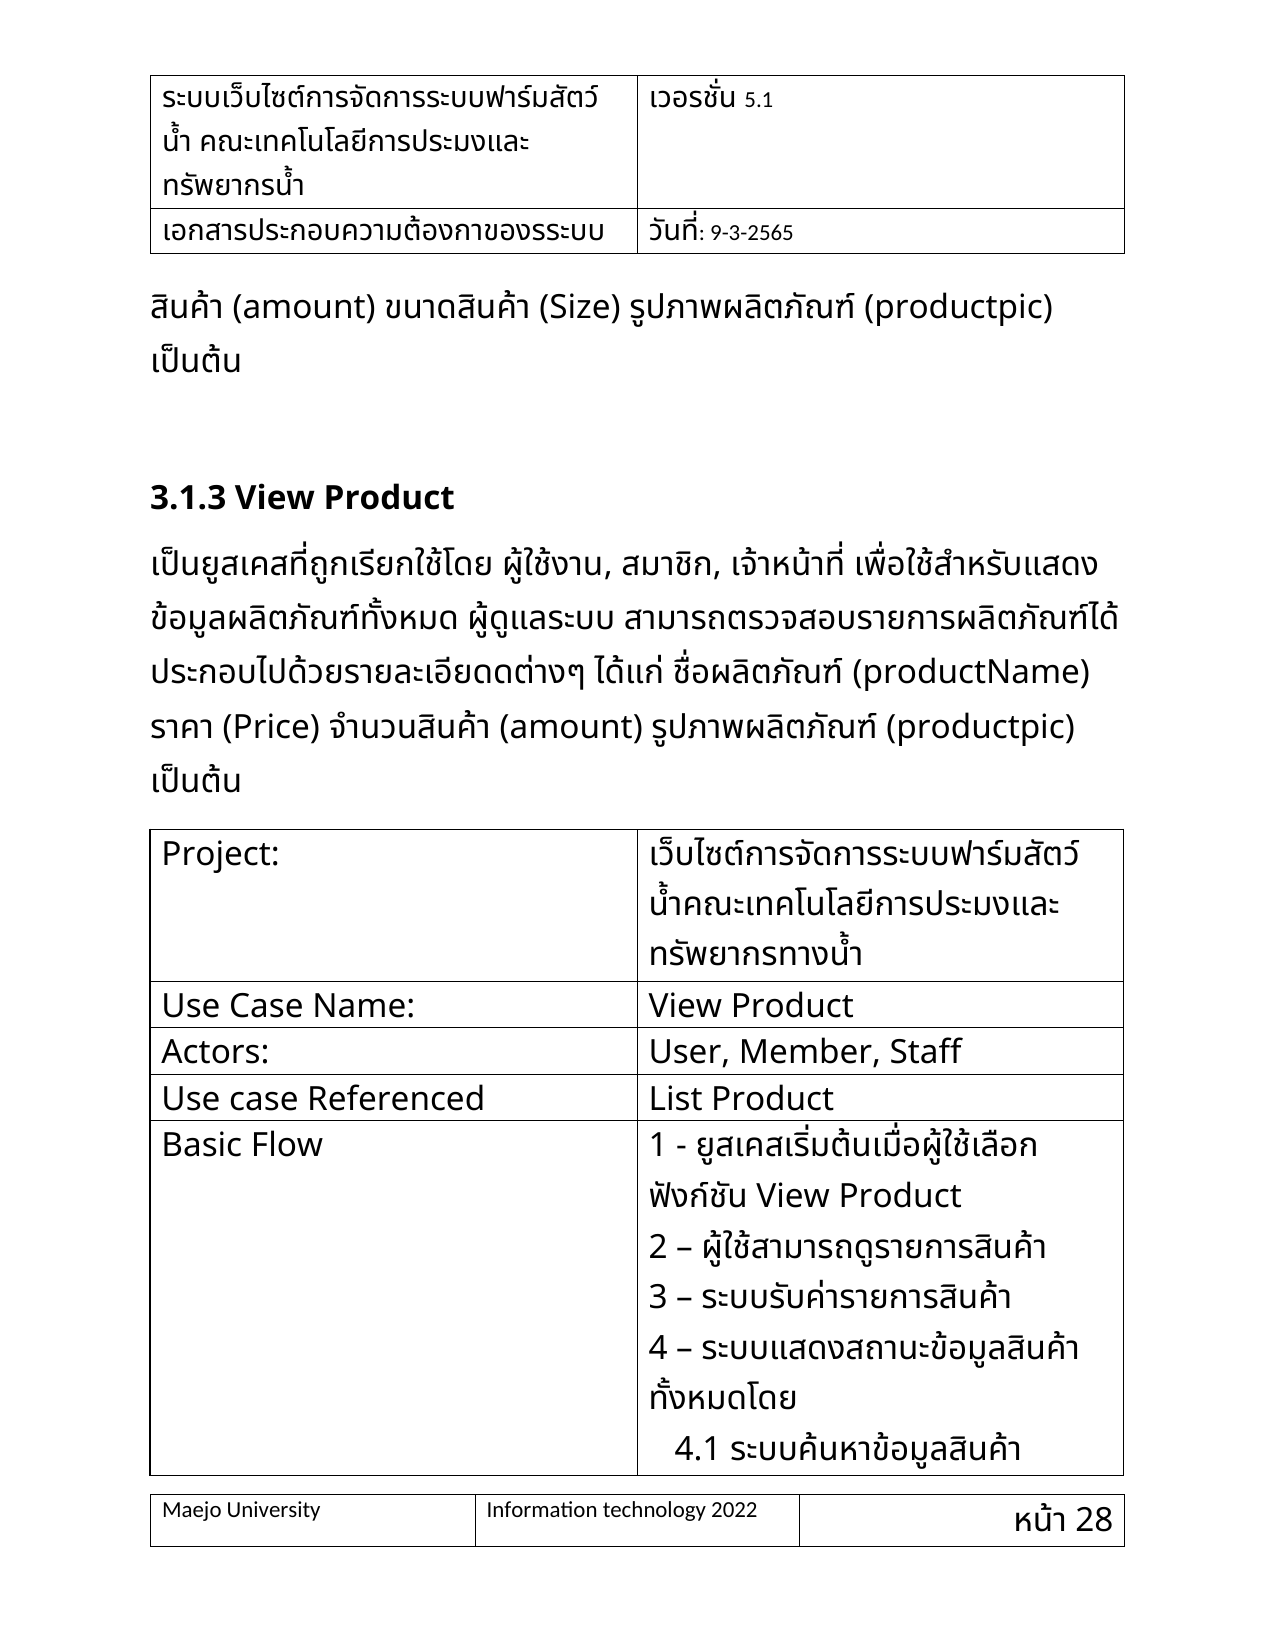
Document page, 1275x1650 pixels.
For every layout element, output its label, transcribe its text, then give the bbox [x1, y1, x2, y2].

table_cell View Product [638, 982, 1123, 1027]
table_cell List Product [638, 1075, 1123, 1120]
table_header Project: [151, 830, 637, 981]
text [150, 282, 1125, 387]
table_cell Use case Referenced [151, 1075, 637, 1120]
table_cell Basic Flow [151, 1121, 637, 1475]
table_cell User, Member, Staff [638, 1028, 1123, 1074]
table_header เว็บไซต์การจัดการระบบฟาร์มสัตว์น้ำคณะเทคโนโลยีการประมงและทรัพยากรทางน้ำ [638, 830, 1123, 981]
text 3.1.3 View Product [150, 474, 1125, 519]
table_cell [638, 1121, 1123, 1475]
table_cell Use Case Name: [151, 982, 637, 1027]
table_cell Actors: [151, 1028, 637, 1074]
text เป็นยูสเคสที่ถูกเรียกใช้โดย ผู้ใช้งาน, สมาชิก, เจ้าหน้าที่ เพื่อใช้สำหรับแสดงข้อมูลผลิตภัณฑ์ทั้งหมด ผู้ดูแลระบบ สามารถตรวจสอบรายการผลิตภัณฑ์ได้ประกอบไปด้วยรายละเอียดดต่างๆ ได้แก่ ชื่อผลิตภัณฑ์ (productName) ราคา (Price) จำนวนสินค้า (amount) รูปภาพผลิตภัณฑ์ (productpic) เป็นต้น [150, 539, 1125, 808]
